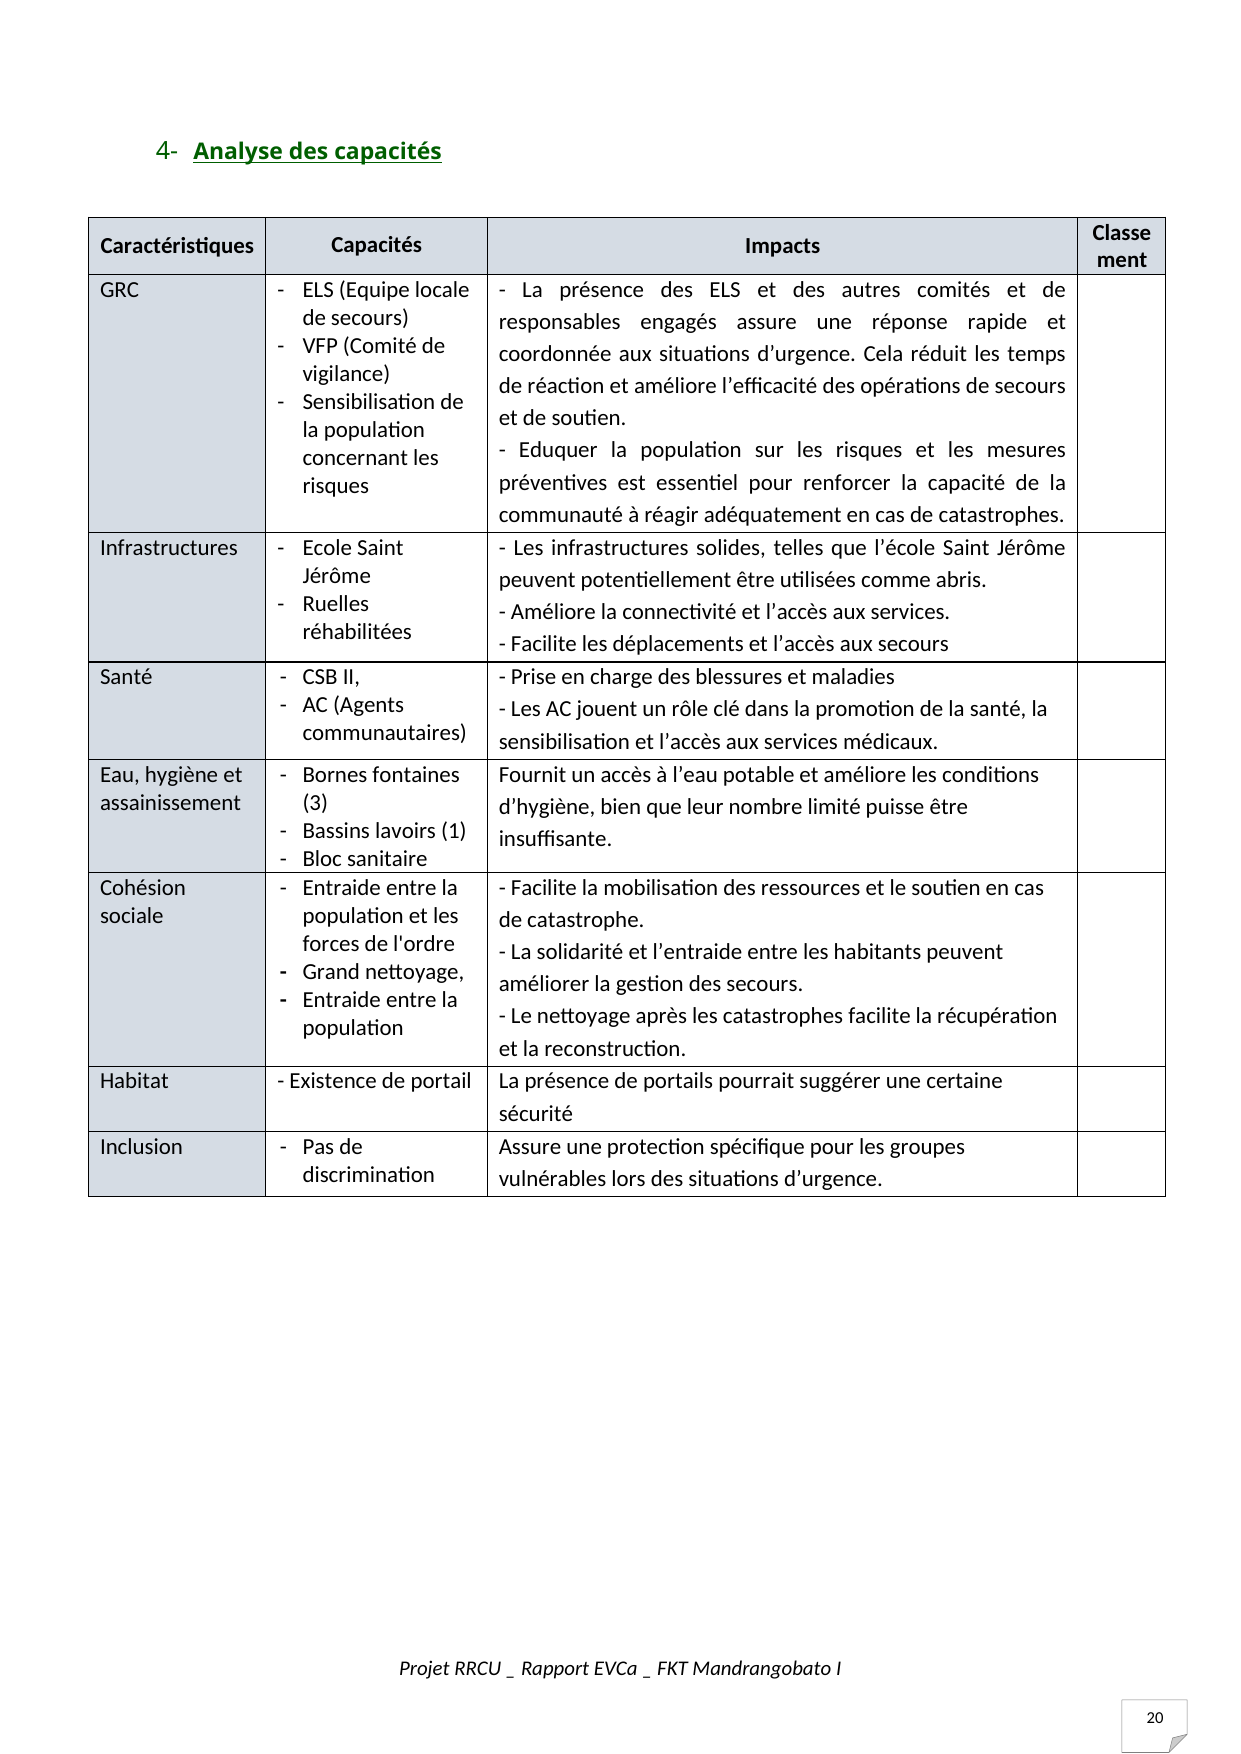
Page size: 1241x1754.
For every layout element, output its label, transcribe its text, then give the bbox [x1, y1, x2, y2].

table_cell - La présence des ELS et des autres comités et de responsables engagés assure une réponse rapide et coordonnée aux situations d’urgence. Cela réduit les temps de réaction et améliore l’efficacité des opérations de secours et de soutien. - Eduquer la population sur les risques et les mesures préventives est essentiel pour renforcer la capacité de la communauté à réagir adéquatement en cas de catastrophes. [488, 275, 1077, 532]
table_cell [1078, 1067, 1165, 1131]
table_cell [1078, 1132, 1165, 1196]
table_cell Assure une protection spécifique pour les groupes vulnérables lors des situations d’urgence. [488, 1132, 1077, 1196]
table_cell [1078, 533, 1165, 661]
table_cell [1078, 760, 1165, 872]
table_cell ELS (Equipe locale de secours) VFP (Comité de vigilance) Sensibilisation de la population concernant les risques [266, 275, 487, 532]
table_cell CSB II, AC (Agents communautaires) [266, 663, 487, 759]
subtitle Analyse des capacités [156, 133, 1122, 167]
table_cell Ecole Saint Jérôme Ruelles réhabilitées [266, 533, 487, 661]
table_header Classement [1078, 218, 1165, 274]
table_cell [1078, 275, 1165, 532]
table_cell - Prise en charge des blessures et maladies - Les AC jouent un rôle clé dans la promotion de la santé, la sensibilisation et l’accès aux services médicaux. [488, 663, 1077, 759]
table_cell La présence de portails pourrait suggérer une certaine sécurité [488, 1067, 1077, 1131]
table_header Capacités [266, 218, 487, 274]
table_cell Cohésion sociale [89, 873, 265, 1066]
table_cell - Existence de portail [266, 1067, 487, 1131]
table_cell Bornes fontaines (3) Bassins lavoirs (1) Bloc sanitaire [266, 760, 487, 872]
table_header Caractéristiques [89, 218, 265, 274]
table_cell Pas de discrimination [266, 1132, 487, 1196]
table_cell Inclusion [89, 1132, 265, 1196]
table_cell Entraide entre la population et les forces de l'ordre Grand nettoyage, Entraide entre la population [266, 873, 487, 1066]
table_cell [1078, 873, 1165, 1066]
table_cell Eau, hygiène et assainissement [89, 760, 265, 872]
table_cell Infrastructures [89, 533, 265, 661]
table_cell - Facilite la mobilisation des ressources et le soutien en cas de catastrophe. - La solidarité et l’entraide entre les habitants peuvent améliorer la gestion des secours. - Le nettoyage après les catastrophes facilite la récupération et la reconstruction. [488, 873, 1077, 1066]
table_cell [1078, 663, 1165, 759]
table_cell - Les infrastructures solides, telles que l’école Saint Jérôme peuvent potentiellement être utilisées comme abris. - Améliore la connectivité et l’accès aux services. - Facilite les déplacements et l’accès aux secours [488, 533, 1077, 661]
table_cell Habitat [89, 1067, 265, 1131]
table_cell Santé [89, 663, 265, 759]
table_cell Fournit un accès à l’eau potable et améliore les conditions d’hygiène, bien que leur nombre limité puisse être insuffisante. [488, 760, 1077, 872]
table_cell GRC [89, 275, 265, 532]
table_header Impacts [488, 218, 1077, 274]
